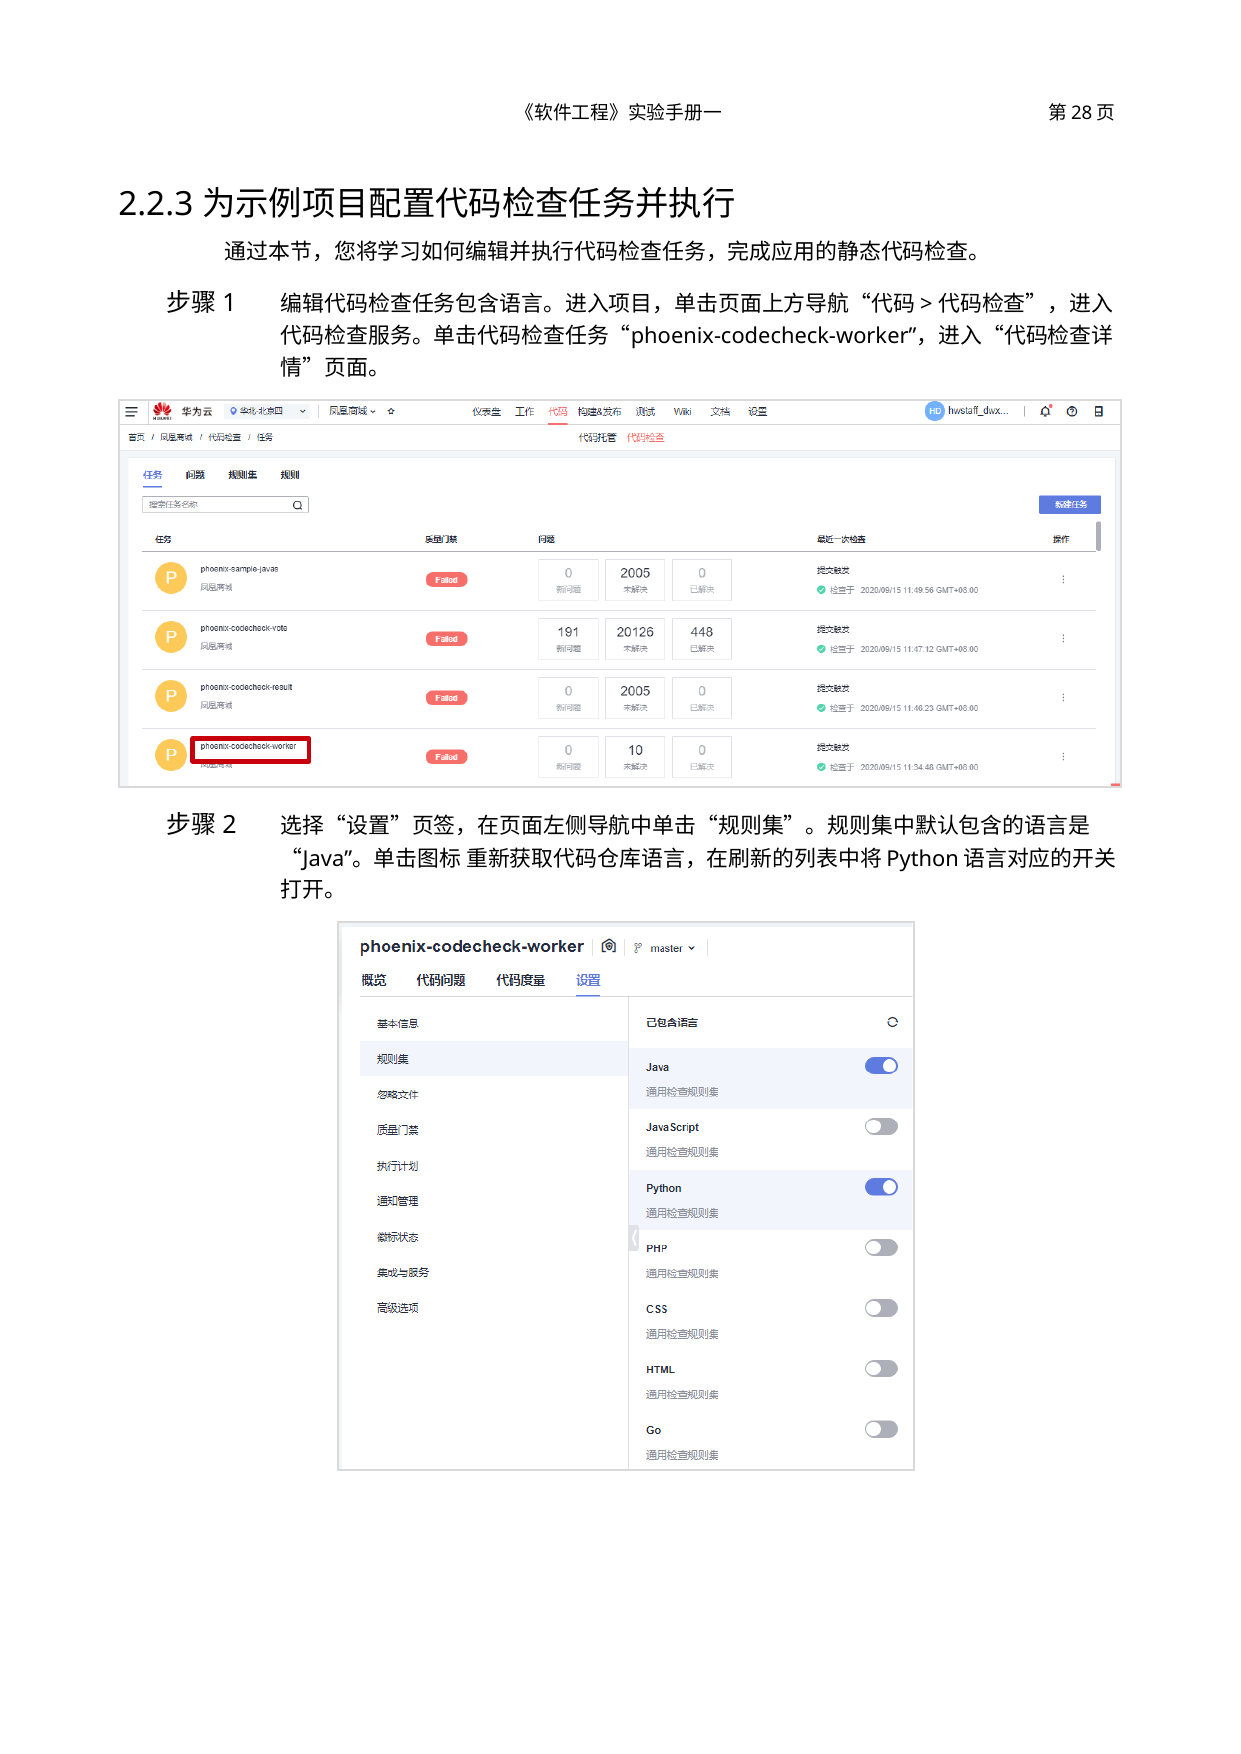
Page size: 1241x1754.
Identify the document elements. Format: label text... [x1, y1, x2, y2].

text 选择“设置”页签，在页面左侧导航中单击“规则集”。规则集中默认包含的语言是“Java”。单击图标 重新获取代码仓库语言，在刷新的列表中将Python语言对应的开关打开。 [236, 804, 1122, 904]
text 通过本节，您将学习如何编辑并执行代码检查任务，完成应用的静态代码检查。 [224, 234, 1122, 266]
picture [339, 923, 913, 1469]
text 编辑代码检查任务包含语言。进入项目，单击页面上方导航“代码 > 代码检查”，进入代码检查服务。单击代码检查任务“phoenix-codecheck-worker”，进入“代码检查详情”页面。 [236, 282, 1122, 382]
picture [120, 401, 1120, 786]
subtitle 为示例项目配置代码检查任务并执行 [118, 177, 1122, 226]
